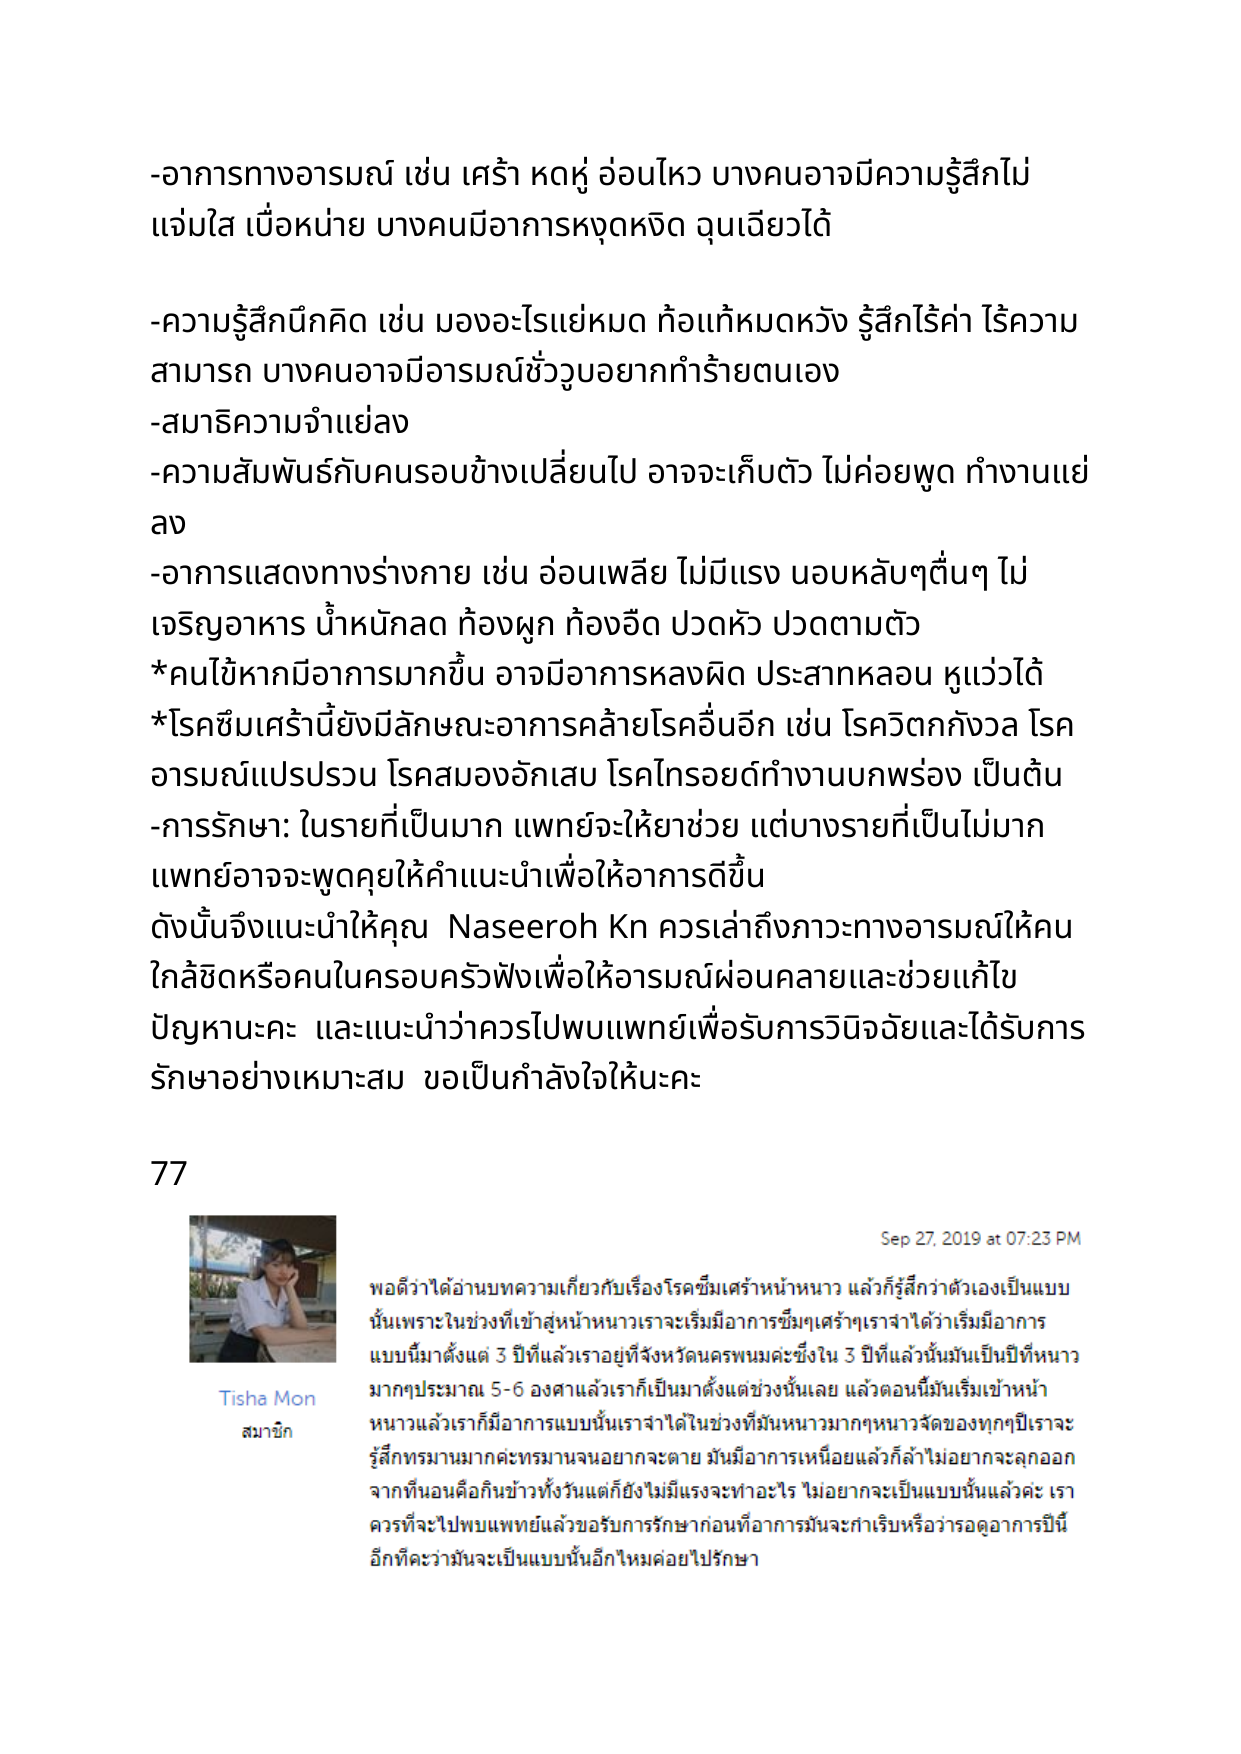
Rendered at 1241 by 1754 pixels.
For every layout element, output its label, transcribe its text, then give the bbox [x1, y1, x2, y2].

text *โรคซึมเศร้านี้ยังมีลักษณะอาการคล้ายโรคอื่นอีก เช่น โรควิตกกังวล โรคอารมณ์แปรปรวน โรคสมองอักเสบ โรคไทรอยด์ทำงานบกพร่อง เป็นต้น [150, 701, 1090, 802]
text -ความรู้สึกนึกคิด เช่น มองอะไรแย่หมด ท้อแท้หมดหวัง รู้สึกไร้ค่า ไร้ความสามารถ บางคนอาจมีอารมณ์ชั่ววูบอยากทำร้ายตนเอง [150, 296, 1090, 397]
text -สมาธิความจำแย่ลง [150, 397, 1090, 448]
text -อาการแสดงทางร่างกาย เช่น อ่อนเพลีย ไม่มีแรง นอบหลับๆตื่นๆ ไม่เจริญอาหาร น้ำหนักลด ท้องผูก ท้องอืด ปวดหัว ปวดตามตัว [150, 549, 1090, 650]
text 77 [150, 1150, 1090, 1195]
picture [150, 1195, 1091, 1572]
text -การรักษา: ในรายที่เป็นมาก แพทย์จะให้ยาช่วย แต่บางรายที่เป็นไม่มากแพทย์อาจจะพูดคุยให้คำแนะนำเพื่อให้อาการดีขึ้น [150, 802, 1090, 903]
text -ความสัมพันธ์กับคนรอบข้างเปลี่ยนไป อาจจะเก็บตัว ไม่ค่อยพูด ทำงานแย่ลง [150, 448, 1090, 549]
text -อาการทางอารมณ์ เช่น เศร้า หดหู่ อ่อนไหว บางคนอาจมีความรู้สึกไม่แจ่มใส เบื่อหน่าย บางคนมีอาการหงุดหงิด ฉุนเฉียวได้ [150, 150, 1090, 251]
text *คนไข้หากมีอาการมากขึ้น อาจมีอาการหลงผิด ประสาทหลอน หูแว่วได้ [150, 650, 1090, 701]
text ดังนั้นจึงแนะนำให้คุณ Naseeroh Kn ควรเล่าถึงภาวะทางอารมณ์ให้คนใกล้ชิดหรือคนในครอบครัวฟังเพื่อให้อารมณ์ผ่อนคลายและช่วยแก้ไขปัญหานะคะ และแนะนำว่าควรไปพบแพทย์เพื่อรับการวินิจฉัยและได้รับการรักษาอย่างเหมาะสม ขอเป็นกำลังใจให้นะคะ [150, 903, 1090, 1105]
